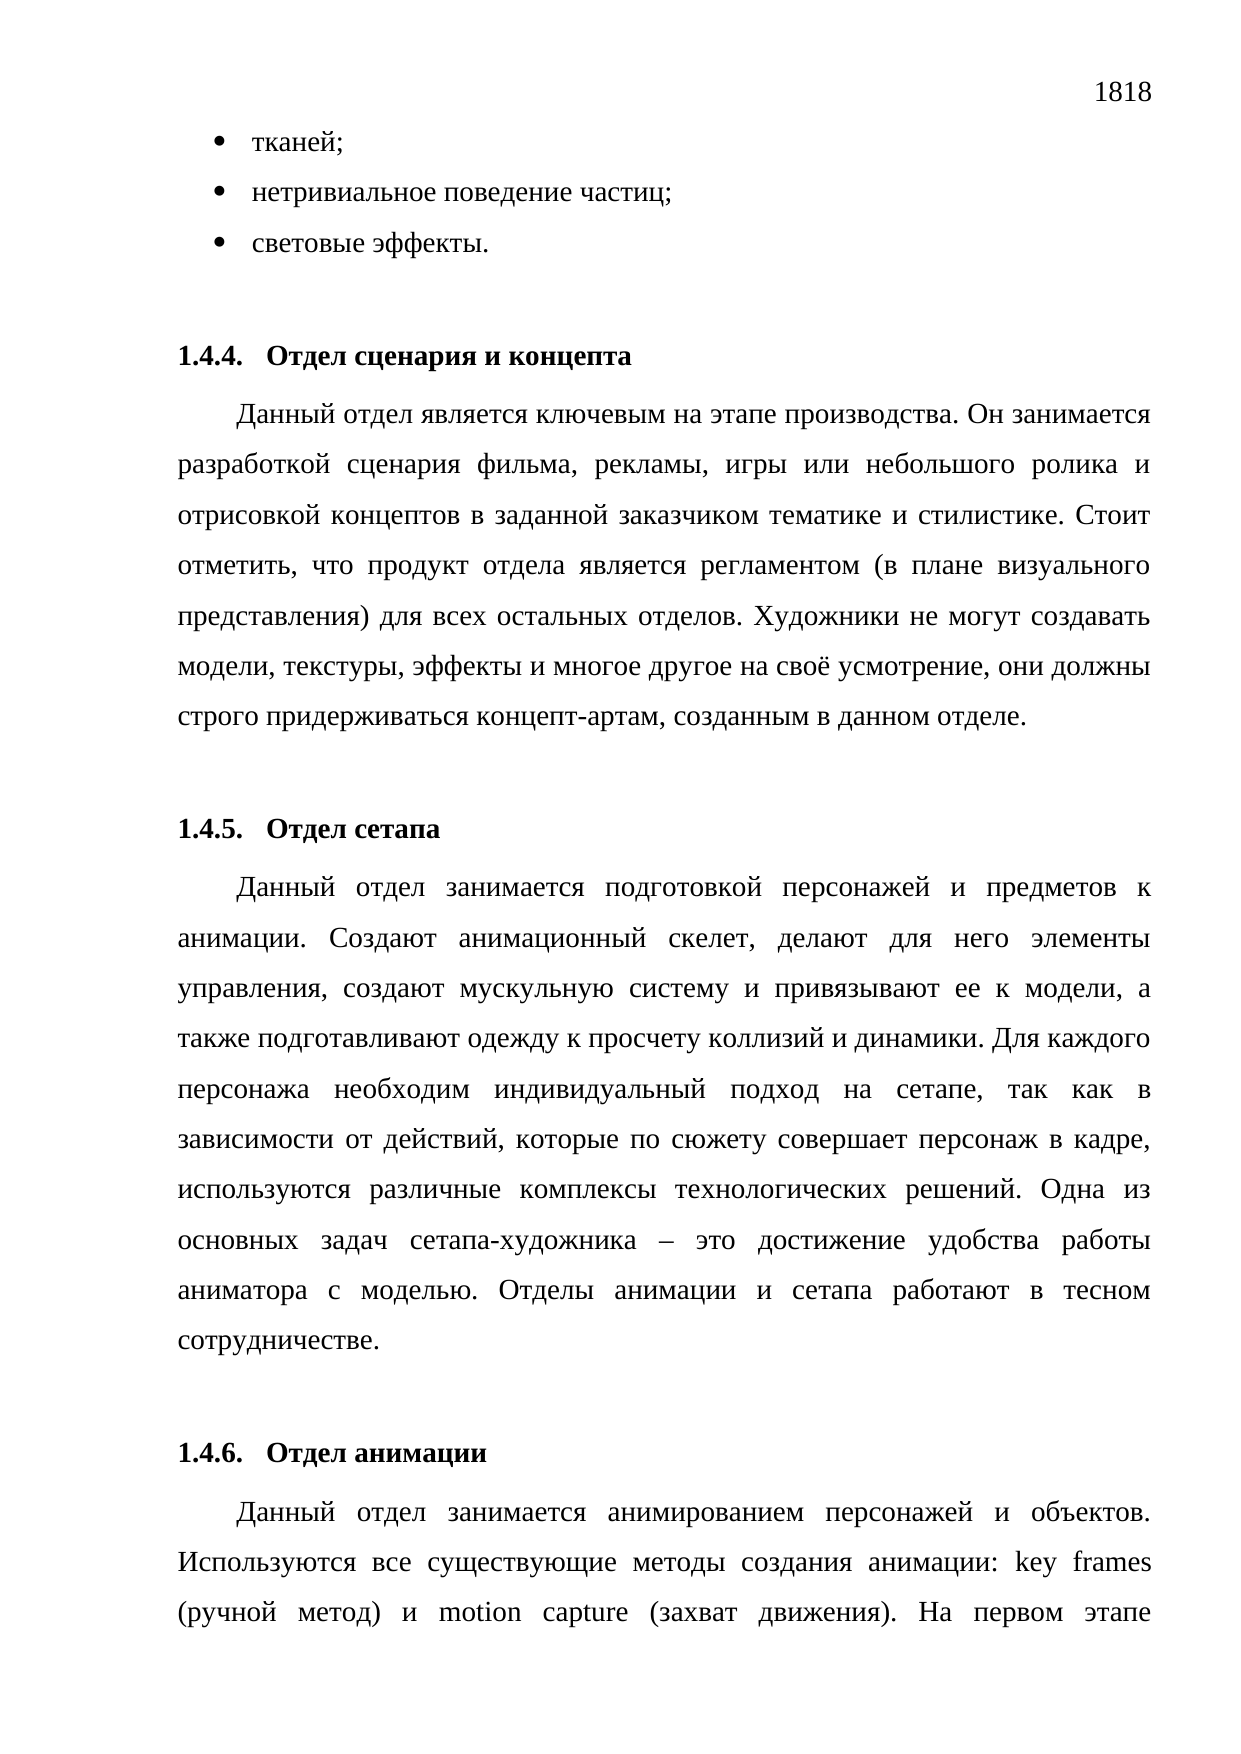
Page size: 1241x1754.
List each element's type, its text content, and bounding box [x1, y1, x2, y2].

list световые эффекты. [214, 225, 1152, 258]
list тканей; [214, 124, 1152, 158]
text Данный отдел является ключевым на этапе производства. Он занимается разработкой сценария фильма, рекламы, игры или небольшого ролика и отрисовкой концептов в заданной заказчиком тематике и стилистике. Стоит отметить, что продукт отдела является регламентом (в плане визуального представления) для всех остальных отделов. Художники не могут создавать модели, текстуры, эффекты и многое другое на своё усмотрение, они должны строго придерживаться концепт-артам, созданным в данном отделе. [177, 396, 1152, 732]
subtitle Отдел анимации [177, 1435, 1152, 1469]
subtitle Отдел сетапа [177, 811, 1152, 844]
list нетривиальное поведение частиц; [214, 174, 1152, 208]
text Данный отдел занимается подготовкой персонажей и предметов к анимации. Создают анимационный скелет, делают для него элементы управления, создают мускульную систему и привязывают ее к модели, а также подготавливают одежду к просчету коллизий и динамики. Для каждого персонажа необходим индивидуальный подход на сетапе, так как в зависимости от действий, которые по сюжету совершает персонаж в кадре, используются различные комплексы технологических решений. Одна из основных задач сетапа-художника – это достижение удобства работы аниматора с моделью. Отделы анимации и сетапа работают в тесном сотрудничестве. [177, 869, 1152, 1356]
subtitle Отдел сценария и концепта [177, 338, 1152, 371]
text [177, 1494, 1152, 1628]
